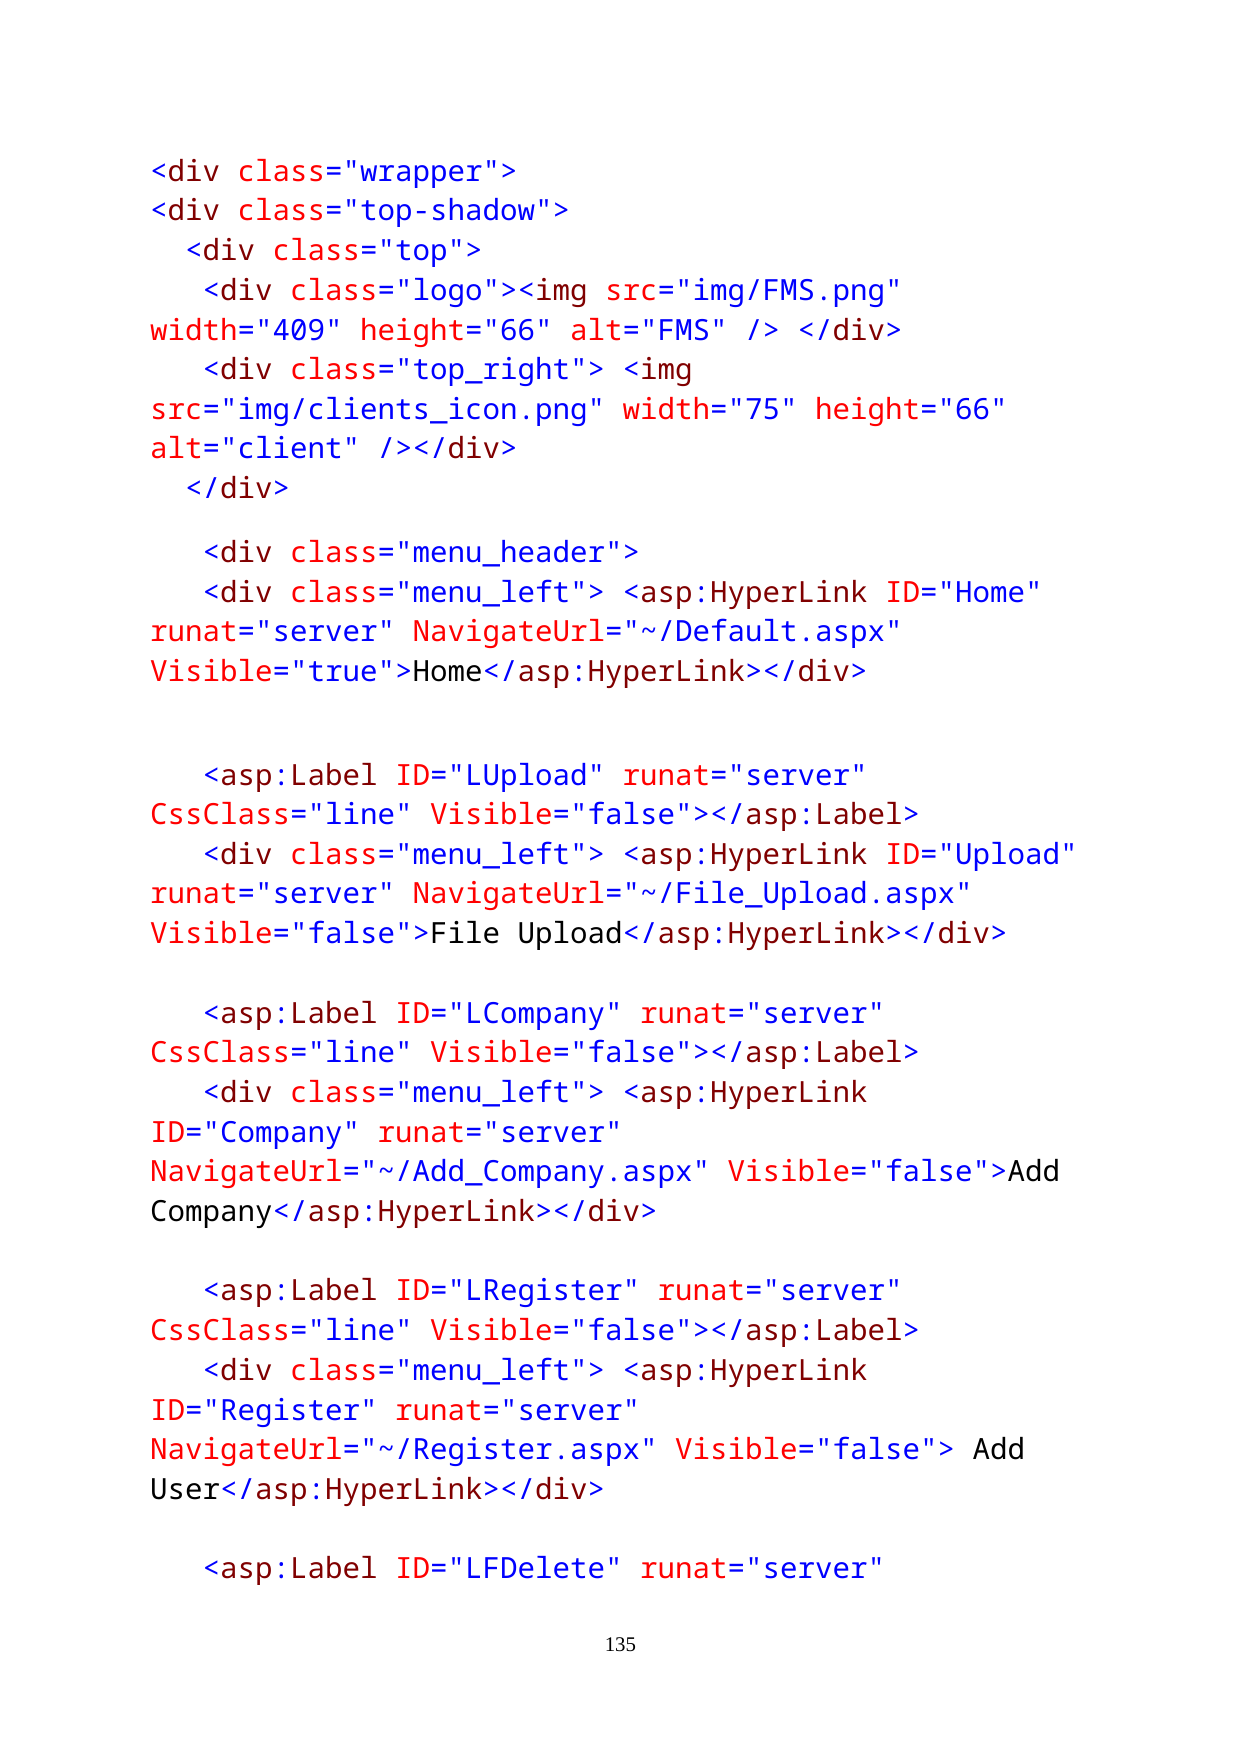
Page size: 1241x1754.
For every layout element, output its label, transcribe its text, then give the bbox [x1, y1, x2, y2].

text <div class="top"> [150, 229, 1090, 269]
text <asp:Label ID="LRegister" runat="server" CssClass="line" Visible="false"></asp:Label> [150, 1270, 1090, 1349]
text <div class="menu_left"> <asp:HyperLink ID="Home" runat="server" NavigateUrl="~/Default.aspx" Visible="true">Home</asp:HyperLink></div> [150, 571, 1090, 690]
text <div class="top-shadow"> [150, 190, 1090, 229]
text <div class="logo"><img src="img/FMS.png" width="409" height="66" alt="FMS" /> </div> [150, 269, 1090, 348]
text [150, 1547, 1090, 1587]
text </div> [150, 467, 1090, 507]
text <div class="menu_left"> <asp:HyperLink ID="Register" runat="server" NavigateUrl="~/Register.aspx" Visible="false"> Add User</asp:HyperLink></div> [150, 1349, 1090, 1508]
text <div class="wrapper"> [150, 150, 1090, 190]
text <asp:Label ID="LUpload" runat="server" CssClass="line" Visible="false"></asp:Label> [150, 754, 1090, 833]
text <div class="menu_left"> <asp:HyperLink ID="Company" runat="server" NavigateUrl="~/Add_Company.aspx" Visible="false">Add Company</asp:HyperLink></div> [150, 1071, 1090, 1230]
text <div class="menu_header"> [150, 531, 1090, 571]
text <asp:Label ID="LCompany" runat="server" CssClass="line" Visible="false"></asp:Label> [150, 992, 1090, 1071]
text <div class="top_right"> <img src="img/clients_icon.png" width="75" height="66" alt="client" /></div> [150, 348, 1090, 467]
text <div class="menu_left"> <asp:HyperLink ID="Upload" runat="server" NavigateUrl="~/File_Upload.aspx" Visible="false">File Upload</asp:HyperLink></div> [150, 833, 1090, 952]
